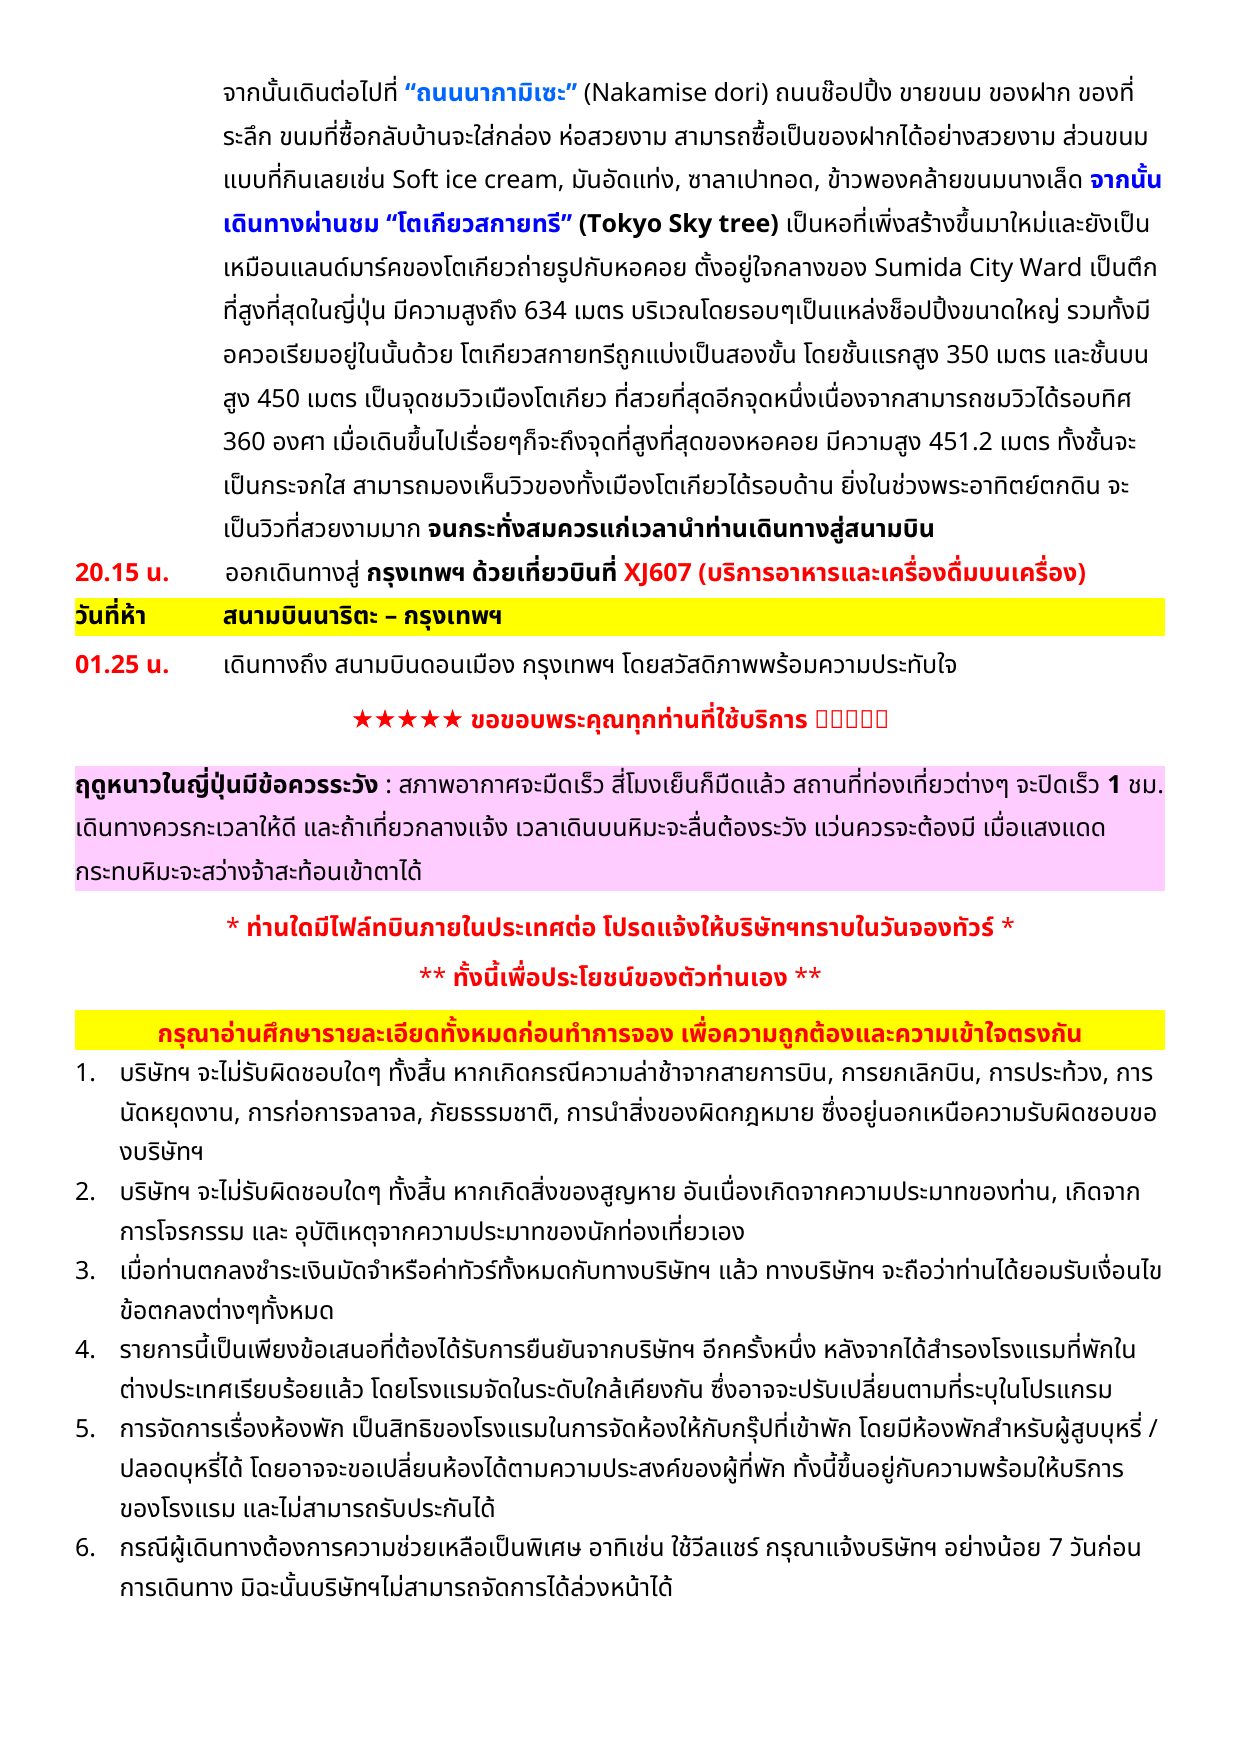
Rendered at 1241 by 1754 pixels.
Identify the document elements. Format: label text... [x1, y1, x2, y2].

text วันที่ห้า สนามบินนาริตะ – กรุงเทพฯ [75, 598, 1165, 636]
subtitle กรณีผู้เดินทางต้องการความช่วยเหลือเป็นพิเศษ อาทิเช่น ใช้วีลแชร์ กรุณาแจ้งบริษัทฯ อย่างน้อย 7 วันก่อนการเดินทาง มิฉะนั้นบริษัทฯไม่สามารถจัดการได้ล่วงหน้าได้ [75, 1525, 1165, 1604]
text จากนั้นเดินต่อไปที่ “ถนนนากามิเซะ” (Nakamise dori) ถนนช๊อปปิ้ง ขายขนม ของฝาก ของที่ระลึก ขนมที่ซื้อกลับบ้านจะใส่กล่อง ห่อสวยงาม สามารถซื้อเป็นของฝากได้อย่างสวยงาม ส่วนขนมแบบที่กินเลยเช่น Soft ice cream, มันอัดแท่ง, ซาลาเปาทอด, ข้าวพองคล้ายขนมนางเล็ด จากนั้นเดินทางผ่านชม “โตเกียวสกายทรี” (Tokyo Sky tree) เป็นหอที่เพิ่งสร้างขึ้นมาใหม่และยังเป็นเหมือนแลนด์มาร์คของโตเกียวถ่ายรูปกับหอคอย ตั้งอยู่ใจกลางของ Sumida City Ward เป็นตึกที่สูงที่สุดในญี่ปุ่น มีความสูงถึง 634 เมตร บริเวณโดยรอบๆเป็นแหล่งช็อปปิ้งขนาดใหญ่ รวมทั้งมีอควอเรียมอยู่ในนั้นด้วย โตเกียวสกายทรีถูกแบ่งเป็นสองขั้น โดยชั้นแรกสูง 350 เมตร และชั้นบนสูง 450 เมตร เป็นจุดชมวิวเมืองโตเกียว ที่สวยที่สุดอีกจุดหนึ่งเนื่องจากสามารถชมวิวได้รอบทิศ 360 องศา เมื่อเดินขึ้นไปเรื่อยๆก็จะถึงจุดที่สูงที่สุดของหอคอย มีความสูง 451.2 เมตร ทั้งชั้นจะเป็นกระจกใส สามารถมองเห็นวิวของทั้งเมืองโตเกียวได้รอบด้าน ยิ่งในช่วงพระอาทิตย์ตกดิน จะเป็นวิวที่สวยงามมาก จนกระทั่งสมควรแก่เวลานำท่านเดินทางสู่สนามบิน [223, 75, 1165, 549]
text ฤดูหนาวในญี่ปุ่นมีข้อควรระวัง : สภาพอากาศจะมืดเร็ว สี่โมงเย็นก็มืดแล้ว สถานที่ท่องเที่ยวต่างๆ จะปิดเร็ว 1 ชม. เดินทางควรกะเวลาให้ดี และถ้าเที่ยวกลางแจ้ง เวลาเดินบนหิมะจะลื่นต้องระวัง แว่นควรจะต้องมี เมื่อแสงแดดกระทบหิมะจะสว่างจ้าสะท้อนเข้าตาได้ [75, 766, 1165, 891]
text * ท่านใดมีไฟล์ทบินภายในประเทศต่อ โปรดแจ้งให้บริษัทฯทราบในวันจองทัวร์ * [75, 909, 1165, 947]
subtitle กรุณาอ่านศึกษารายละเอียดทั้งหมดก่อนทำการจอง เพื่อความถูกต้องและความเข้าใจตรงกัน [75, 1010, 1165, 1050]
text ขอขอบพระคุณทุกท่านที่ใช้บริการ [75, 702, 1165, 740]
subtitle การจัดการเรื่องห้องพัก เป็นสิทธิของโรงแรมในการจัดห้องให้กับกรุ๊ปที่เข้าพัก โดยมีห้องพักสำหรับผู้สูบบุหรี่ / ปลอดบุหรี่ได้ โดยอาจจะขอเปลี่ยนห้องได้ตามความประสงค์ของผู้ที่พัก ทั้งนี้ขึ้นอยู่กับความพร้อมให้บริการของโรงแรม และไม่สามารถรับประกันได้ [75, 1406, 1165, 1525]
subtitle เมื่อท่านตกลงชำระเงินมัดจำหรือค่าทัวร์ทั้งหมดกับทางบริษัทฯ แล้ว ทางบริษัทฯ จะถือว่าท่านได้ยอมรับเงื่อนไขข้อตกลงต่างๆทั้งหมด [75, 1248, 1165, 1327]
subtitle บริษัทฯ จะไม่รับผิดชอบใดๆ ทั้งสิ้น หากเกิดสิ่งของสูญหาย อันเนื่องเกิดจากความประมาทของท่าน, เกิดจากการโจรกรรม และ อุบัติเหตุจากความประมาทของนักท่องเที่ยวเอง [75, 1169, 1165, 1248]
text 01.25 น. เดินทางถึง สนามบินดอนเมือง กรุงเทพฯ โดยสวัสดิภาพพร้อมความประทับใจ [75, 642, 1165, 681]
subtitle รายการนี้เป็นเพียงข้อเสนอที่ต้องได้รับการยืนยันจากบริษัทฯ อีกครั้งหนึ่ง หลังจากได้สำรองโรงแรมที่พักในต่างประเทศเรียบร้อยแล้ว โดยโรงแรมจัดในระดับใกล้เคียงกัน ซึ่งอาจจะปรับเปลี่ยนตามที่ระบุในโปรแกรม [75, 1327, 1165, 1406]
text ** ทั้งนี้เพื่อประโยชน์ของตัวท่านเอง ** [75, 960, 1165, 998]
subtitle บริษัทฯ จะไม่รับผิดชอบใดๆ ทั้งสิ้น หากเกิดกรณีความล่าช้าจากสายการบิน, การยกเลิกบิน, การประท้วง, การนัดหยุดงาน, การก่อการจลาจล, ภัยธรรมชาติ, การนำสิ่งของผิดกฎหมาย ซึ่งอยู่นอกเหนือความรับผิดชอบของบริษัทฯ [75, 1050, 1165, 1169]
text 20.15 น. ออกเดินทางสู่ กรุงเทพฯ ด้วยเที่ยวบินที่ XJ607 (บริการอาหารและเครื่องดื่มบนเครื่อง) [75, 554, 1165, 592]
